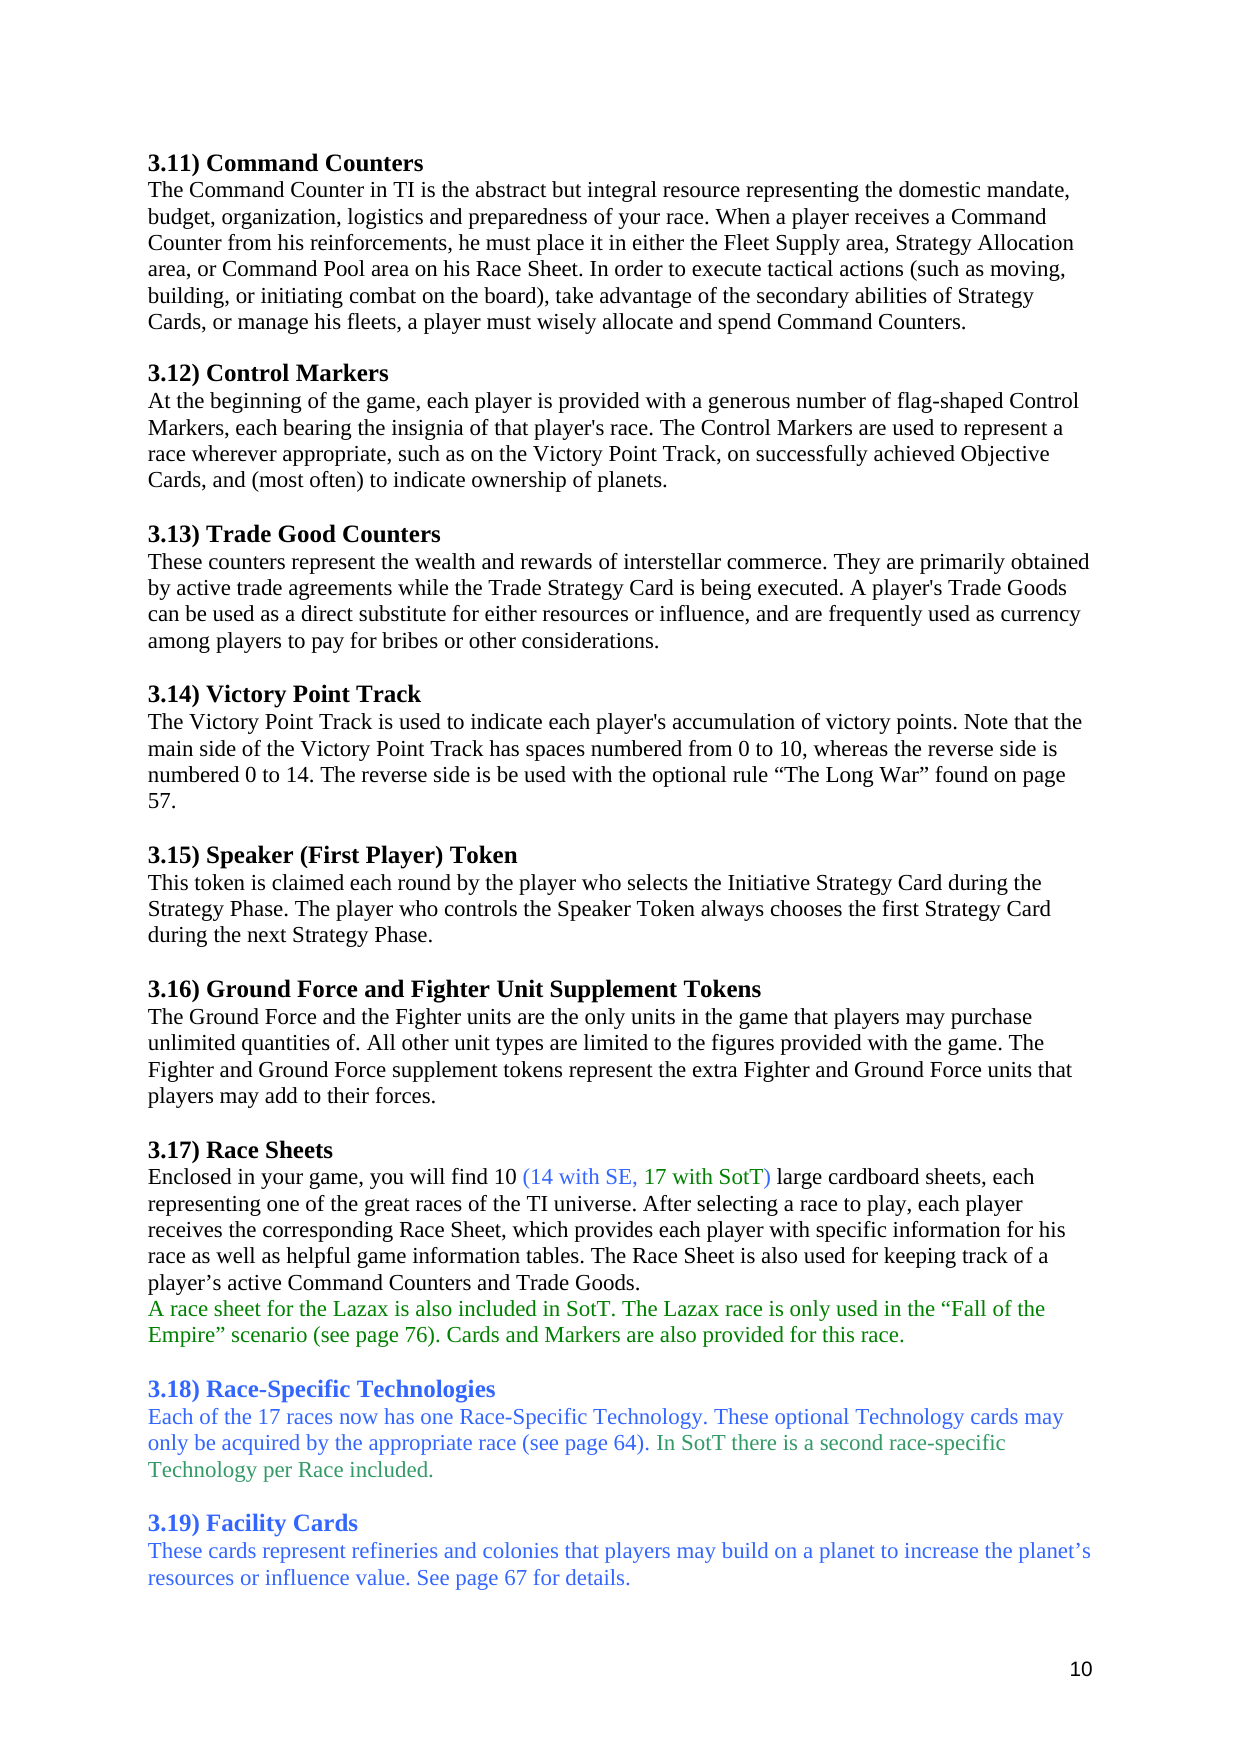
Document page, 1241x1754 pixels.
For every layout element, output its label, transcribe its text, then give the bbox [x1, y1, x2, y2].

text 3.17) Race Sheets [148, 1135, 1093, 1163]
text 3.11) Command Counters [148, 148, 1093, 176]
text At the beginning of the game, each player is provided with a generous number of flag-shaped Control Markers, each bearing the insignia of that player's race. The Control Markers are used to represent a race wherever appropriate, such as on the Victory Point Track, on successfully achieved Objective Cards, and (most often) to indicate ownership of planets. [148, 387, 1093, 493]
text These counters represent the wealth and rewards of interstellar commerce. They are primarily obtained by active trade agreements while the Trade Strategy Card is being executed. A player's Trade Goods can be used as a direct substitute for either resources or influence, and are frequently used as currency among players to pay for bribes or other considerations. [148, 548, 1093, 653]
text Each of the 17 races now has one Race-Specific Technology. These optional Technology cards may only be acquired by the appropriate race (see page 64). In SotT there is a second race-specific Technology per Race included. [148, 1403, 1093, 1482]
text 3.18) Race-Specific Technologies [148, 1374, 1093, 1403]
text 3.13) Trade Good Counters [148, 519, 1093, 548]
text 3.19) Facility Cards [148, 1508, 1093, 1537]
text 3.15) Speaker (First Player) Token [148, 840, 1093, 869]
text The Ground Force and the Fighter units are the only units in the game that players may purchase unlimited quantities of. All other unit types are limited to the figures provided with the game. The Fighter and Ground Force supplement tokens represent the extra Fighter and Ground Force units that players may add to their forces. [148, 1003, 1093, 1108]
text The Victory Point Track is used to indicate each player's accumulation of victory points. Note that the main side of the Victory Point Track has spaces numbered from 0 to 10, whereas the reverse side is numbered 0 to 14. The reverse side is be used with the optional rule “The Long War” found on page 57. [148, 708, 1093, 814]
text 3.16) Ground Force and Fighter Unit Supplement Tokens [148, 974, 1093, 1003]
text This token is claimed each round by the player who selects the Initiative Strategy Card during the Strategy Phase. The player who controls the Speaker Token always chooses the first Strategy Card during the next Strategy Phase. [148, 869, 1093, 948]
text The Command Counter in TI is the abstract but integral resource representing the domestic mandate, [148, 176, 1093, 203]
text A race sheet for the Lazax is also included in SotT. The Lazax race is only used in the “Fall of the Empire” scenario (see page 76). Cards and Markers are also provided for this race. [148, 1295, 1093, 1348]
text 3.14) Victory Point Track [148, 679, 1093, 708]
text budget, organization, logistics and preparedness of your race. When a player receives a Command Counter from his reinforcements, he must place it in either the Fleet Supply area, Strategy Allocation area, or Command Pool area on his Race Sheet. In order to execute tactical actions (such as moving, building, or initiating combat on the board), take advantage of the secondary abilities of Strategy Cards, or manage his fleets, a player must wisely allocate and spend Command Counters. [148, 203, 1093, 334]
text 3.12) Control Markers [148, 358, 1093, 387]
text Enclosed in your game, you will find 10 (14 with SE, 17 with SotT) large cardboard sheets, each representing one of the great races of the TI universe. After selecting a race to play, each player receives the corresponding Race Sheet, which provides each player with specific information for his race as well as helpful game information tables. The Race Sheet is also used for keeping track of a player’s active Command Counters and Trade Goods. [148, 1163, 1093, 1295]
text These cards represent refineries and colonies that players may build on a planet to increase the planet’s resources or influence value. See page 67 for details. [148, 1537, 1093, 1590]
